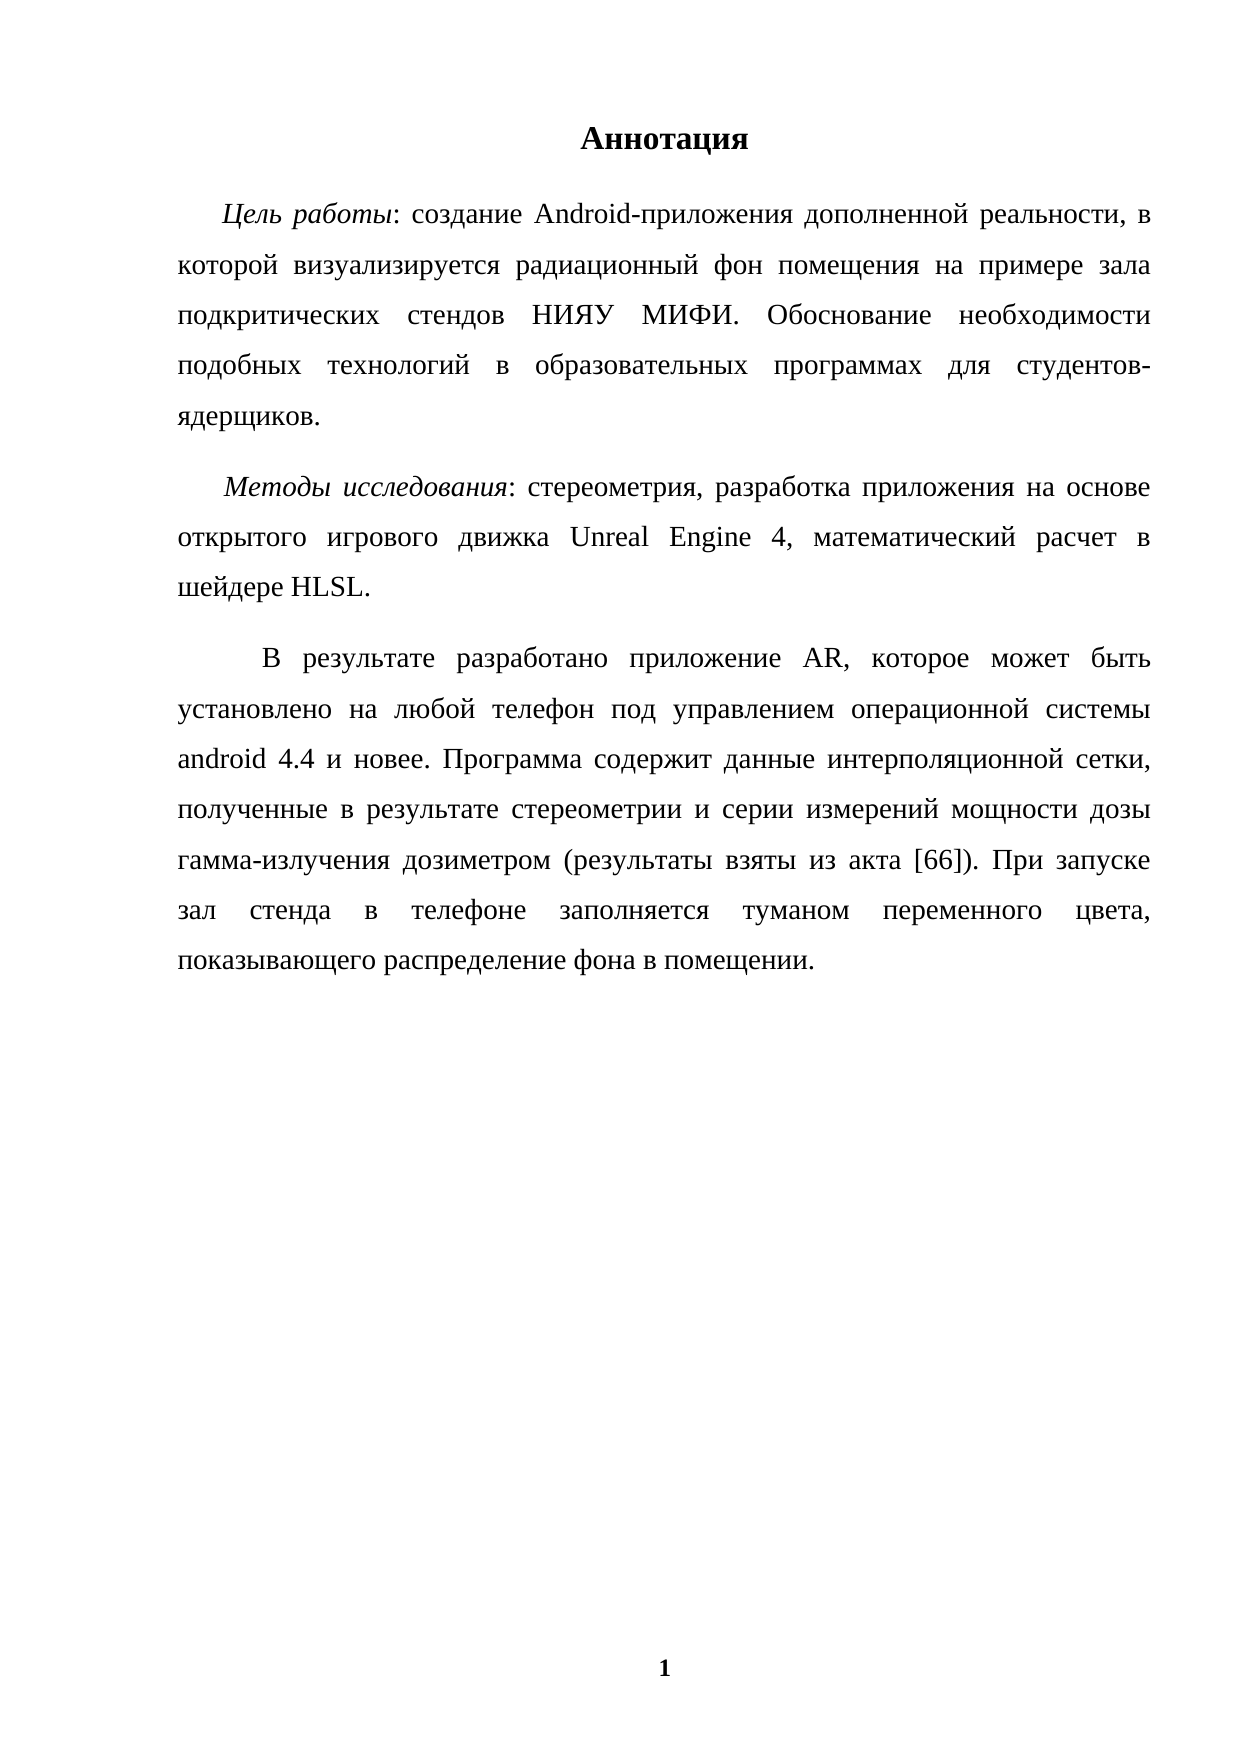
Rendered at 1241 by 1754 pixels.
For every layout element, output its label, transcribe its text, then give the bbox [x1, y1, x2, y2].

text Методы исследования: стереометрия, разработка приложения на основе открытого игрового движка Unreal Engine 4, математический расчет в шейдере HLSL. [177, 469, 1152, 603]
text Аннотация [177, 118, 1152, 156]
text Цель работы: создание Android-приложения дополненной реальности, в которой визуализируется радиационный фон помещения на примере зала подкритических стендов НИЯУ МИФИ. Обоснование необходимости подобных технологий в образовательных программах для студентов-ядерщиков. [177, 196, 1152, 431]
text В результате разработано приложение AR, которое может быть установлено на любой телефон под управлением операционной системы android 4.4 и новее. Программа содержит данные интерполяционной сетки, полученные в результате стереометрии и серии измерений мощности дозы гамма-излучения дозиметром (результаты взяты из акта [66]). При запуске зал стенда в телефоне заполняется туманом переменного цвета, показывающего распределение фона в помещении. [177, 641, 1152, 976]
